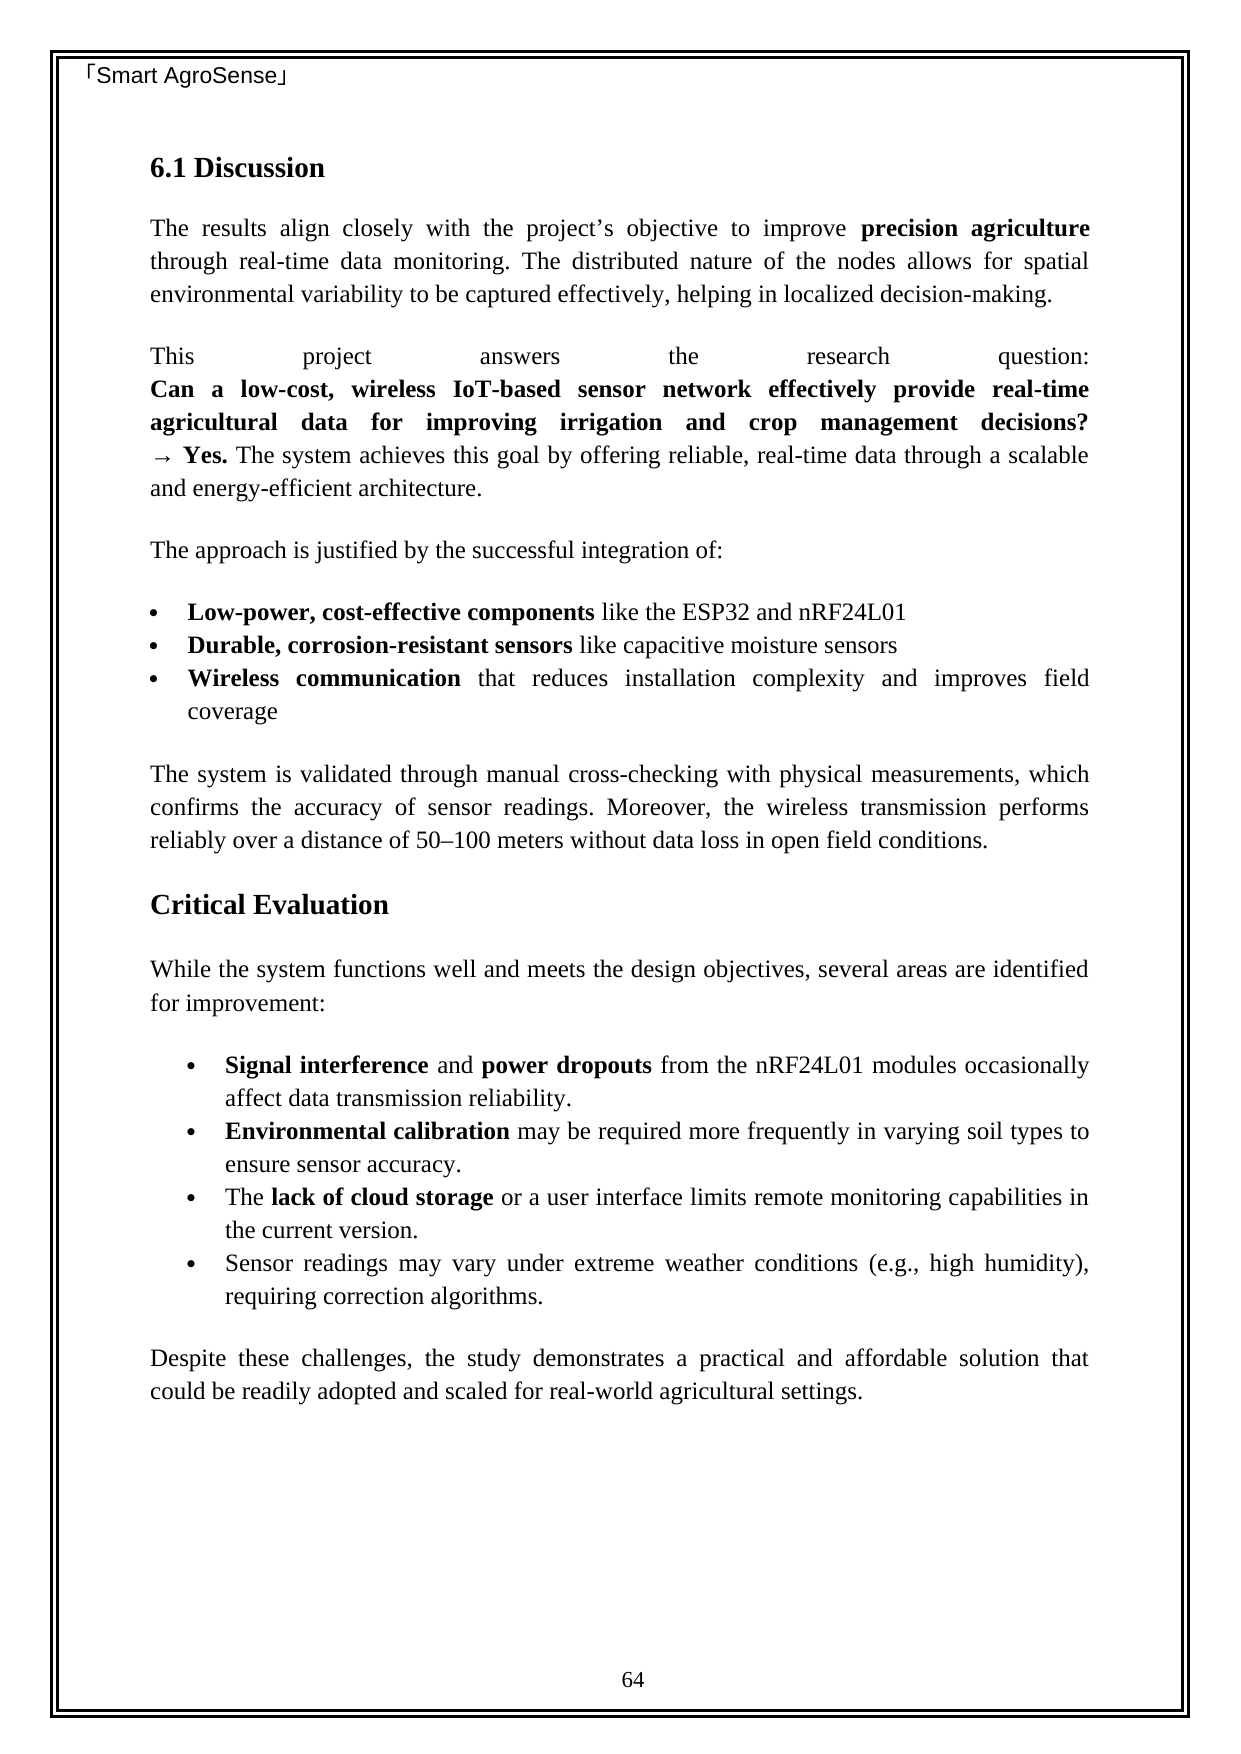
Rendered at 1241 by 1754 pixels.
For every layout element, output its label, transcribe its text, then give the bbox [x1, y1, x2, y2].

text The results align closely with the project’s objective to improve precision agriculture through real-time data monitoring. The distributed nature of the nodes allows for spatial environmental variability to be captured effectively, helping in localized decision-making. [150, 213, 1090, 307]
list Sensor readings may vary under extreme weather conditions (e.g., high humidity), requiring correction algorithms. [187, 1248, 1090, 1310]
text Despite these challenges, the study demonstrates a practical and affordable solution that could be readily adopted and scaled for real-world agricultural settings. [150, 1343, 1090, 1405]
list Signal interference and power dropouts from the nRF24L01 modules occasionally affect data transmission reliability. [187, 1050, 1090, 1112]
text This project answers the research question: Can a low-cost, wireless IoT-based sensor network effectively provide real-time agricultural data for improving irrigation and crop management decisions? → Yes. The system achieves this goal by offering reliable, real-time data through a scalable and energy-efficient architecture. [150, 341, 1090, 502]
text While the system functions well and meets the design objectives, several areas are identified for improvement: [150, 954, 1090, 1016]
list Environmental calibration may be required more frequently in varying soil types to ensure sensor accuracy. [187, 1116, 1090, 1178]
list The lack of cloud storage or a user interface limits remote monitoring capabilities in the current version. [187, 1182, 1090, 1244]
text 6.1 Discussion [150, 150, 1090, 183]
list Low-power, cost-effective components like the ESP32 and nRF24L01 [150, 597, 1090, 626]
list Wireless communication that reduces installation complexity and improves field coverage [150, 663, 1090, 725]
text The system is validated through manual cross-checking with physical measurements, which confirms the accuracy of sensor readings. Moreover, the wireless transmission performs reliably over a distance of 50–100 meters without data loss in open field conditions. [150, 759, 1090, 853]
list Durable, corrosion-resistant sensors like capacitive moisture sensors [150, 630, 1090, 659]
text Critical Evaluation [150, 887, 1090, 920]
text The approach is justified by the successful integration of: [150, 535, 1090, 564]
